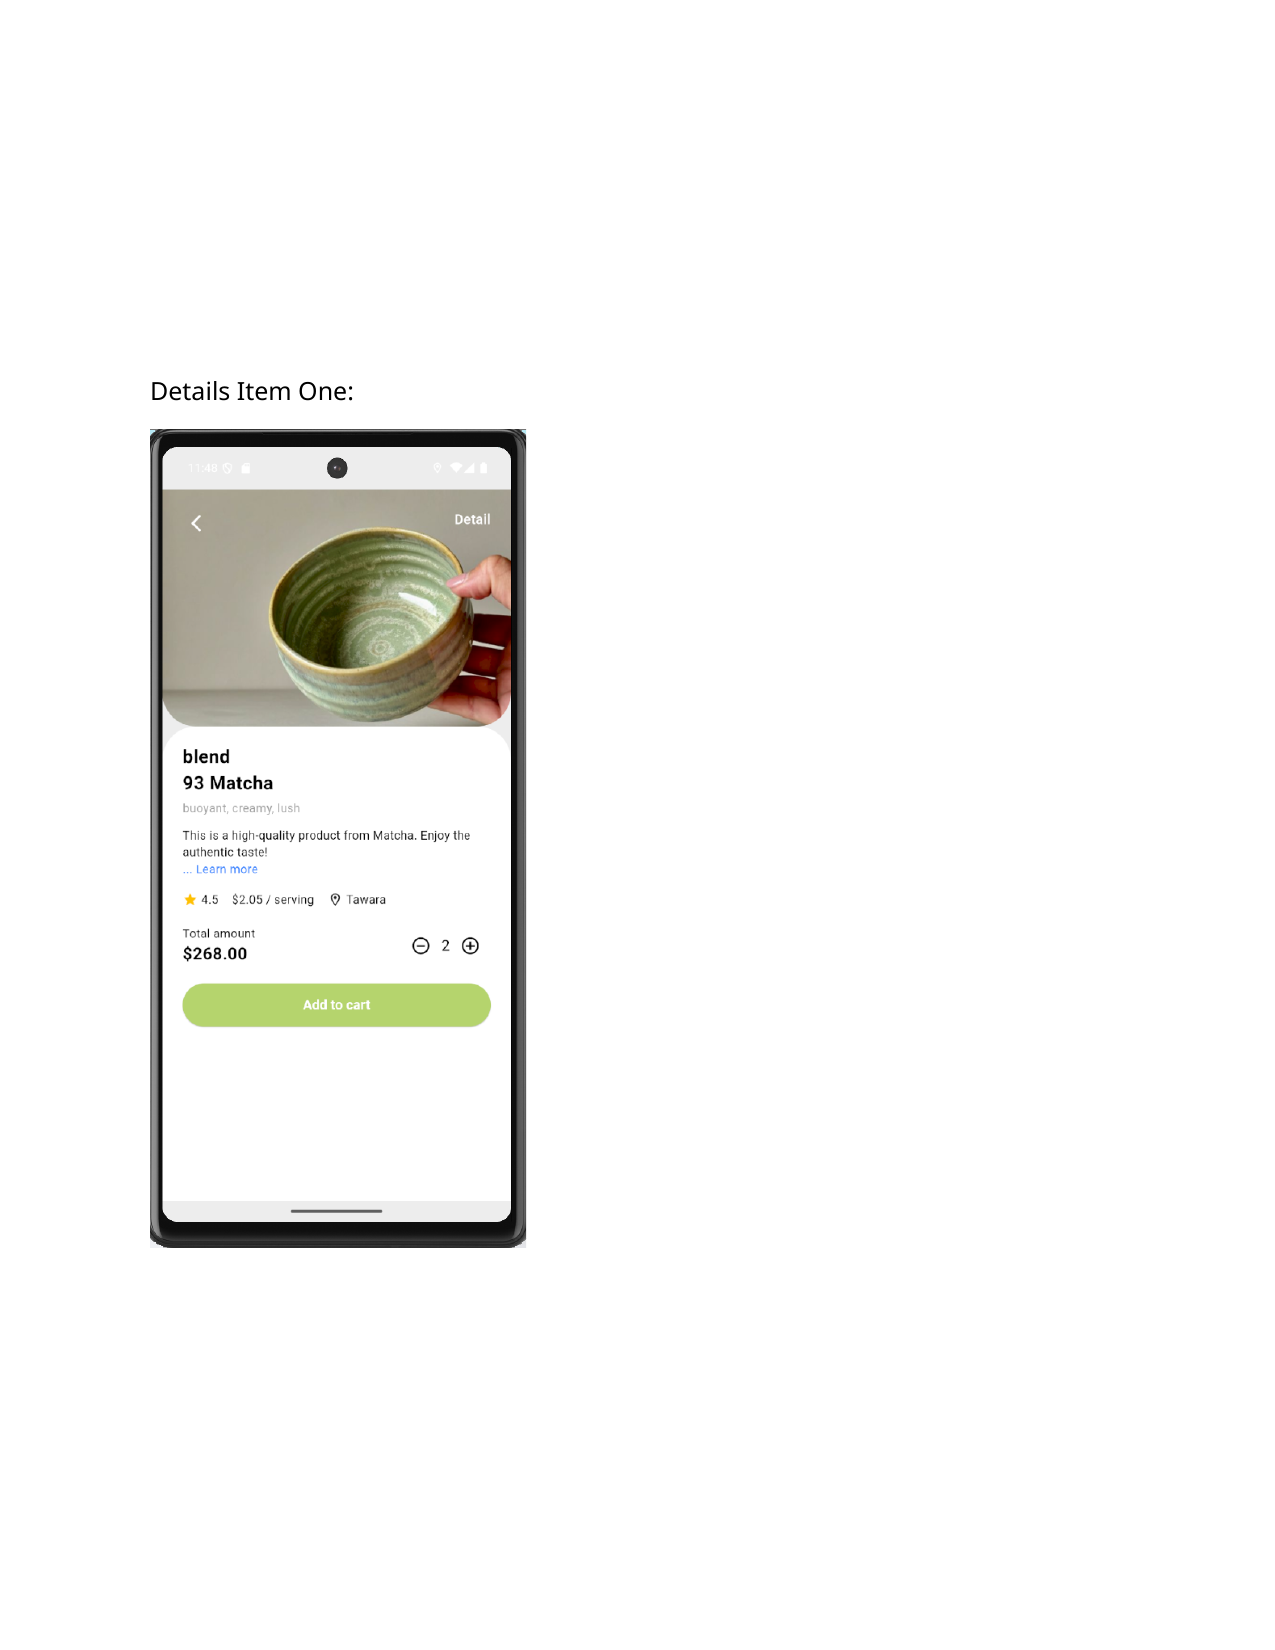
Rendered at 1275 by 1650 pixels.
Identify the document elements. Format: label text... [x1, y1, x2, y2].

text Details Item One: [150, 373, 1125, 407]
picture [150, 429, 527, 1248]
